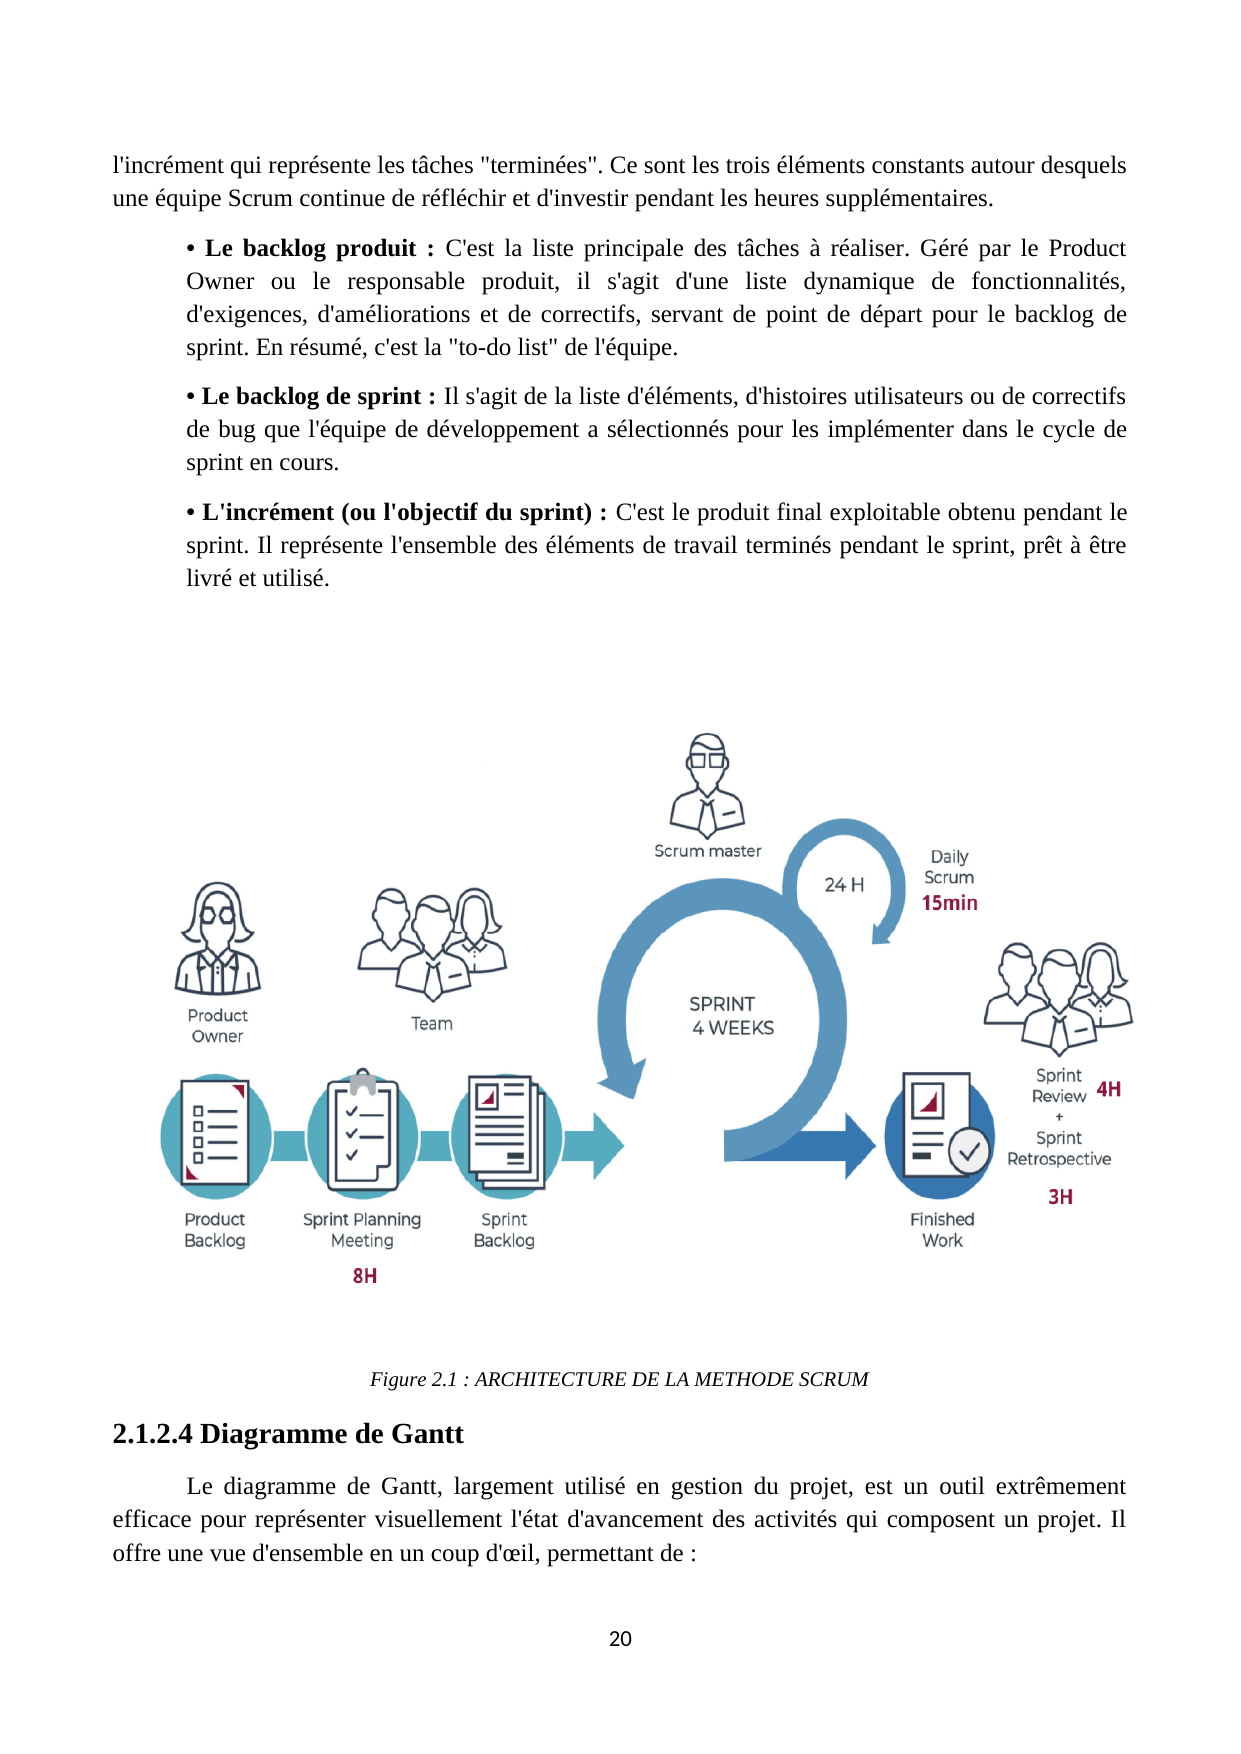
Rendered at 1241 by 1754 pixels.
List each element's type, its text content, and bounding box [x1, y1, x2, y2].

text Figure 2.1 : ARCHITECTURE DE LA METHODE SCRUM [112, 1367, 1128, 1391]
text • Le backlog de sprint : Il s'agit de la liste d'éléments, d'histoires utilisateurs ou de correctifs de bug que l'équipe de développement a sélectionnés pour les implémenter dans le cycle de sprint en cours. [186, 381, 1128, 476]
text • Le backlog produit : C'est la liste principale des tâches à réaliser. Géré par le Product Owner ou le responsable produit, il s'agit d'une liste dynamique de fonctionnalités, d'exigences, d'améliorations et de correctifs, servant de point de départ pour le backlog de sprint. En résumé, c'est la "to-do list" de l'équipe. [186, 233, 1128, 361]
text • L'incrément (ou l'objectif du sprint) : C'est le produit final exploitable obtenu pendant le sprint. Il représente l'ensemble des éléments de travail terminés pendant le sprint, prêt à être livré et utilisé. [186, 497, 1128, 592]
subtitle 2.1.2.4 Diagramme de Gantt [112, 1416, 1128, 1449]
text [112, 150, 1128, 212]
picture [112, 668, 1175, 1347]
text ﻿Le diagramme de Gantt, largement utilisé en gestion du projet, est un outil extrêmement efficace pour représenter visuellement l'état d'avancement des activités qui composent un projet. Il offre une vue d'ensemble en un coup d'œil, permettant de : [112, 1471, 1128, 1566]
